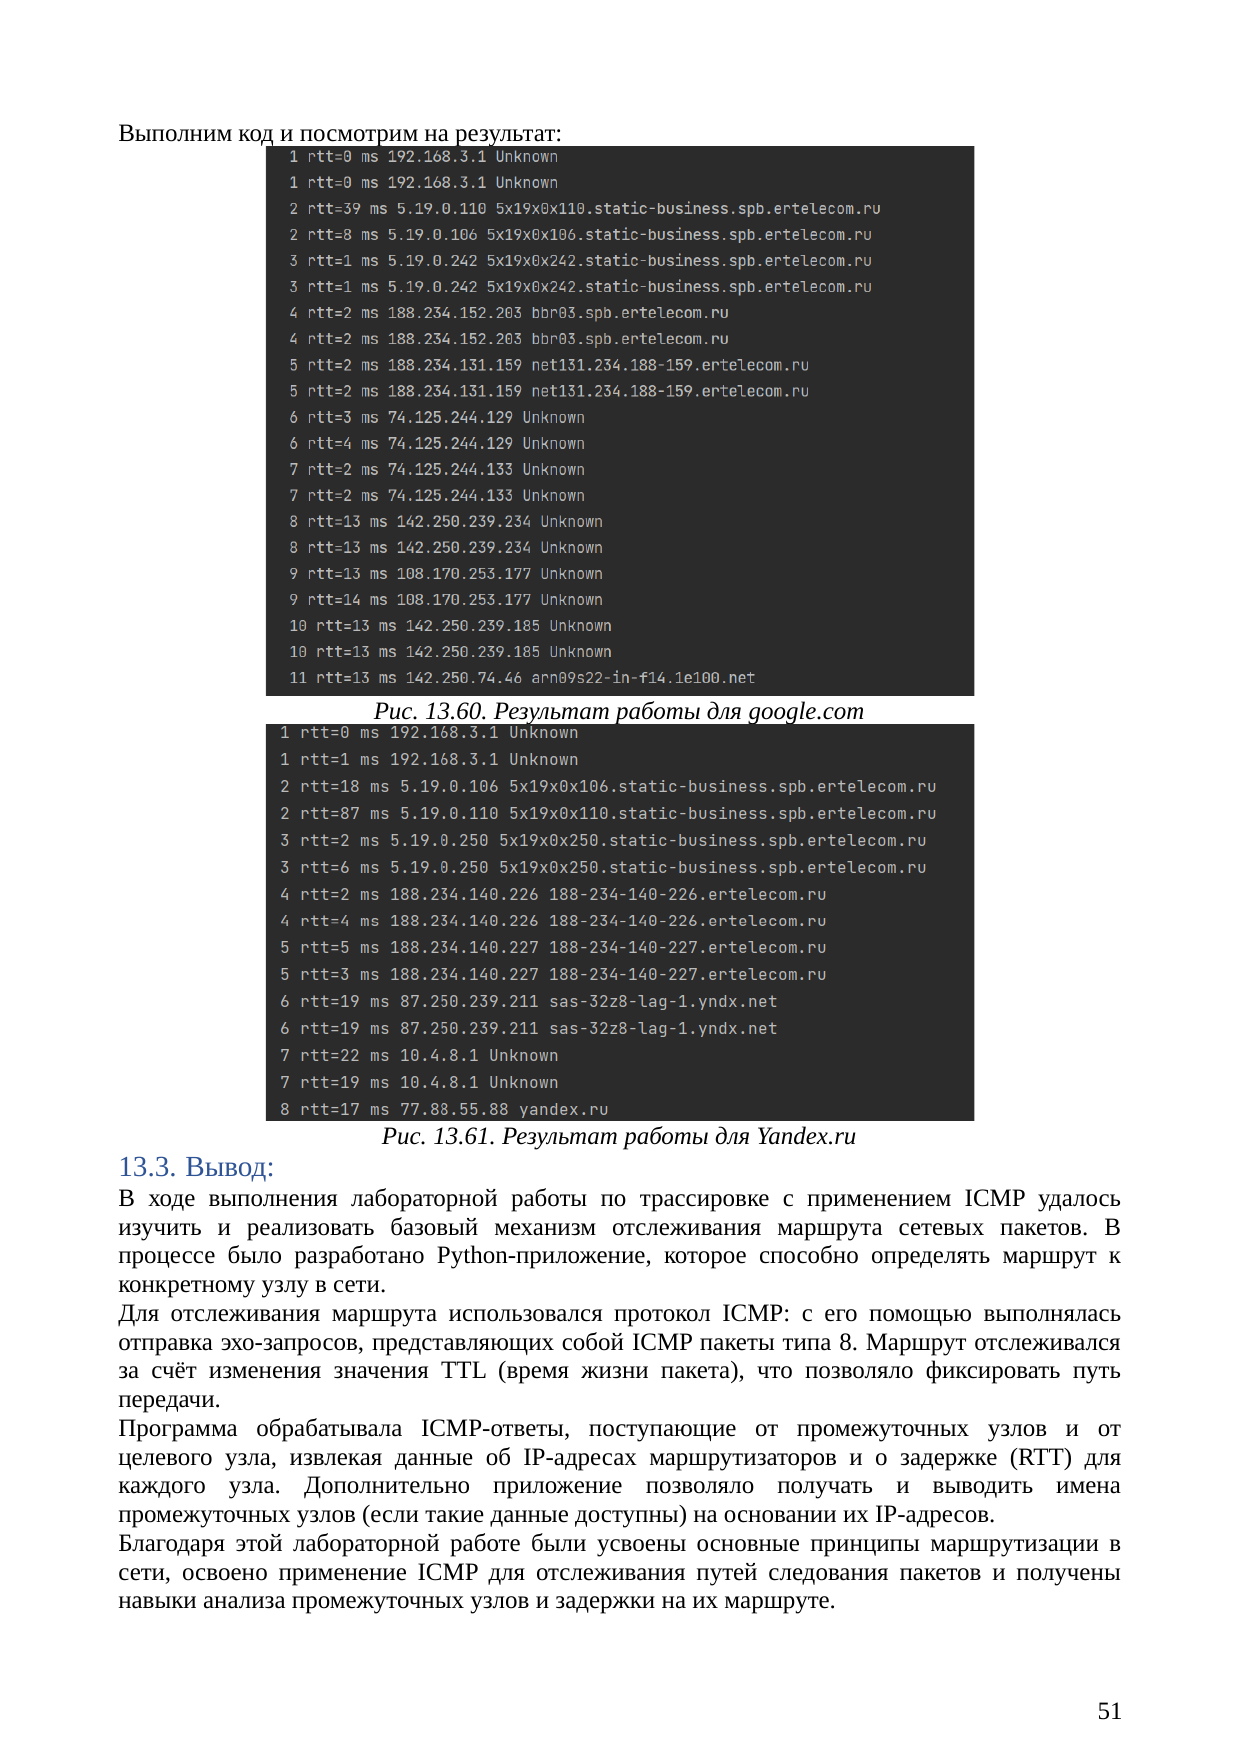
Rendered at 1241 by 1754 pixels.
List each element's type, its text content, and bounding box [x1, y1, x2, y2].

picture [265, 724, 975, 1121]
picture [265, 146, 975, 696]
text Благодаря этой лабораторной работе были усвоены основные принципы маршрутизации в сети, освоено применение ICMP для отслеживания путей следования пакетов и получены навыки анализа промежуточных узлов и задержки на их маршруте. [118, 1528, 1122, 1614]
text Программа обрабатывала ICMP-ответы, поступающие от промежуточных узлов и от целевого узла, извлекая данные об IP-адресах маршрутизаторов и о задержке (RTT) для каждого узла. Дополнительно приложение позволяло получать и выводить имена промежуточных узлов (если такие данные доступны) на основании их IP-адресов. [118, 1413, 1122, 1528]
text Выполним код и посмотрим на результат: [118, 118, 1122, 147]
text В ходе выполнения лабораторной работы по трассировке с применением ICMP удалось изучить и реализовать базовый механизм отслеживания маршрута сетевых пакетов. В процессе было разработано Python-приложение, которое способно определять маршрут к конкретному узлу в сети. [118, 1183, 1122, 1298]
text Для отслеживания маршрута использовался протокол ICMP: с его помощью выполнялась отправка эхо-запросов, представляющих собой ICMP пакеты типа 8. Маршрут отслеживался за счёт изменения значения TTL (время жизни пакета), что позволяло фиксировать путь передачи. [118, 1298, 1122, 1413]
subtitle Вывод: [118, 1149, 1122, 1183]
